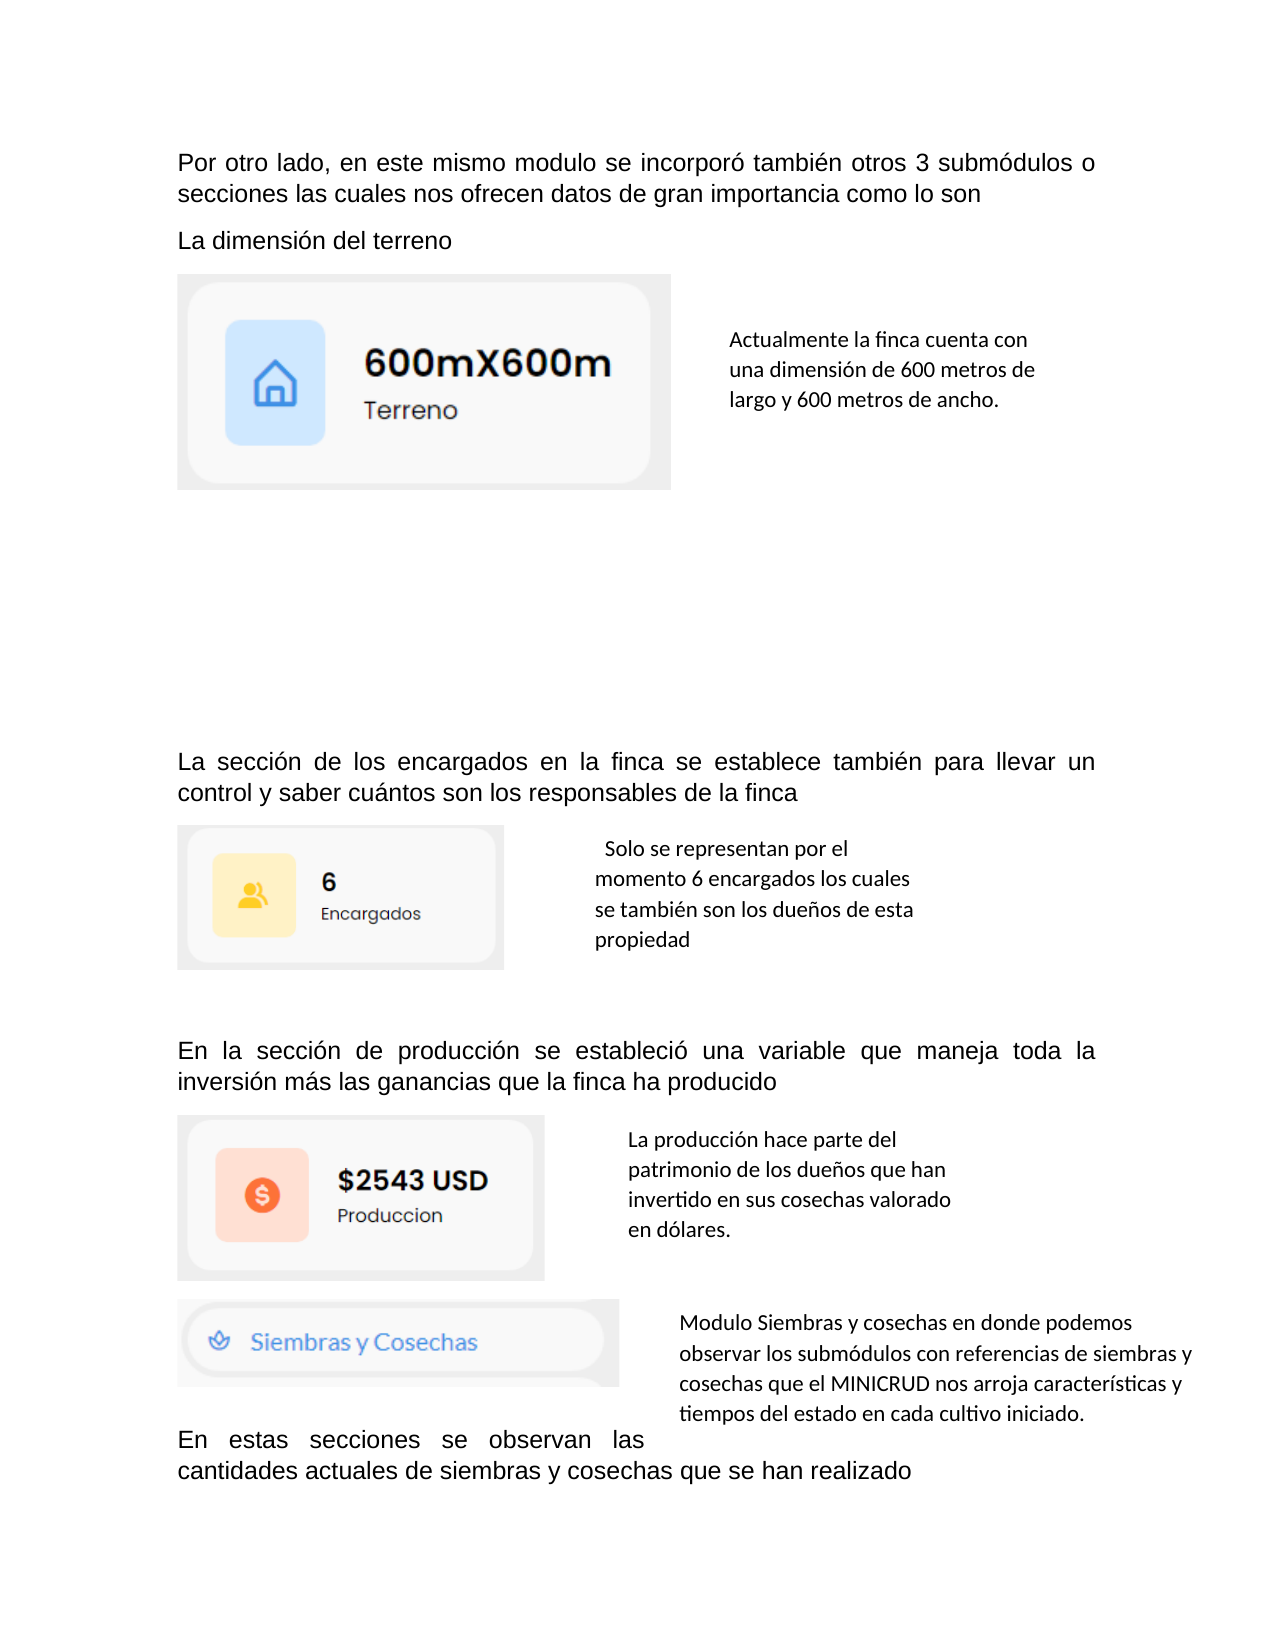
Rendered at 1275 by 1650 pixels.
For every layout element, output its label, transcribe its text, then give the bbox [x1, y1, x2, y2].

text En estas secciones se observan las cantidades actuales de siembras y cosechas que se han realizado [177, 1425, 1098, 1484]
text La dimensión del terreno [177, 226, 1098, 255]
text La sección de los encargados en la finca se establece también para llevar un control y saber cuántos son los responsables de la finca [177, 747, 1098, 807]
picture [177, 1115, 545, 1281]
picture [177, 274, 671, 490]
text En la sección de producción se estableció una variable que maneja toda la inversión más las ganancias que la finca ha producido [177, 1036, 1098, 1096]
text Por otro lado, en este mismo modulo se incorporó también otros 3 submódulos o secciones las cuales nos ofrecen datos de gran importancia como lo son [177, 148, 1098, 207]
picture [177, 825, 505, 970]
picture [177, 1299, 620, 1387]
